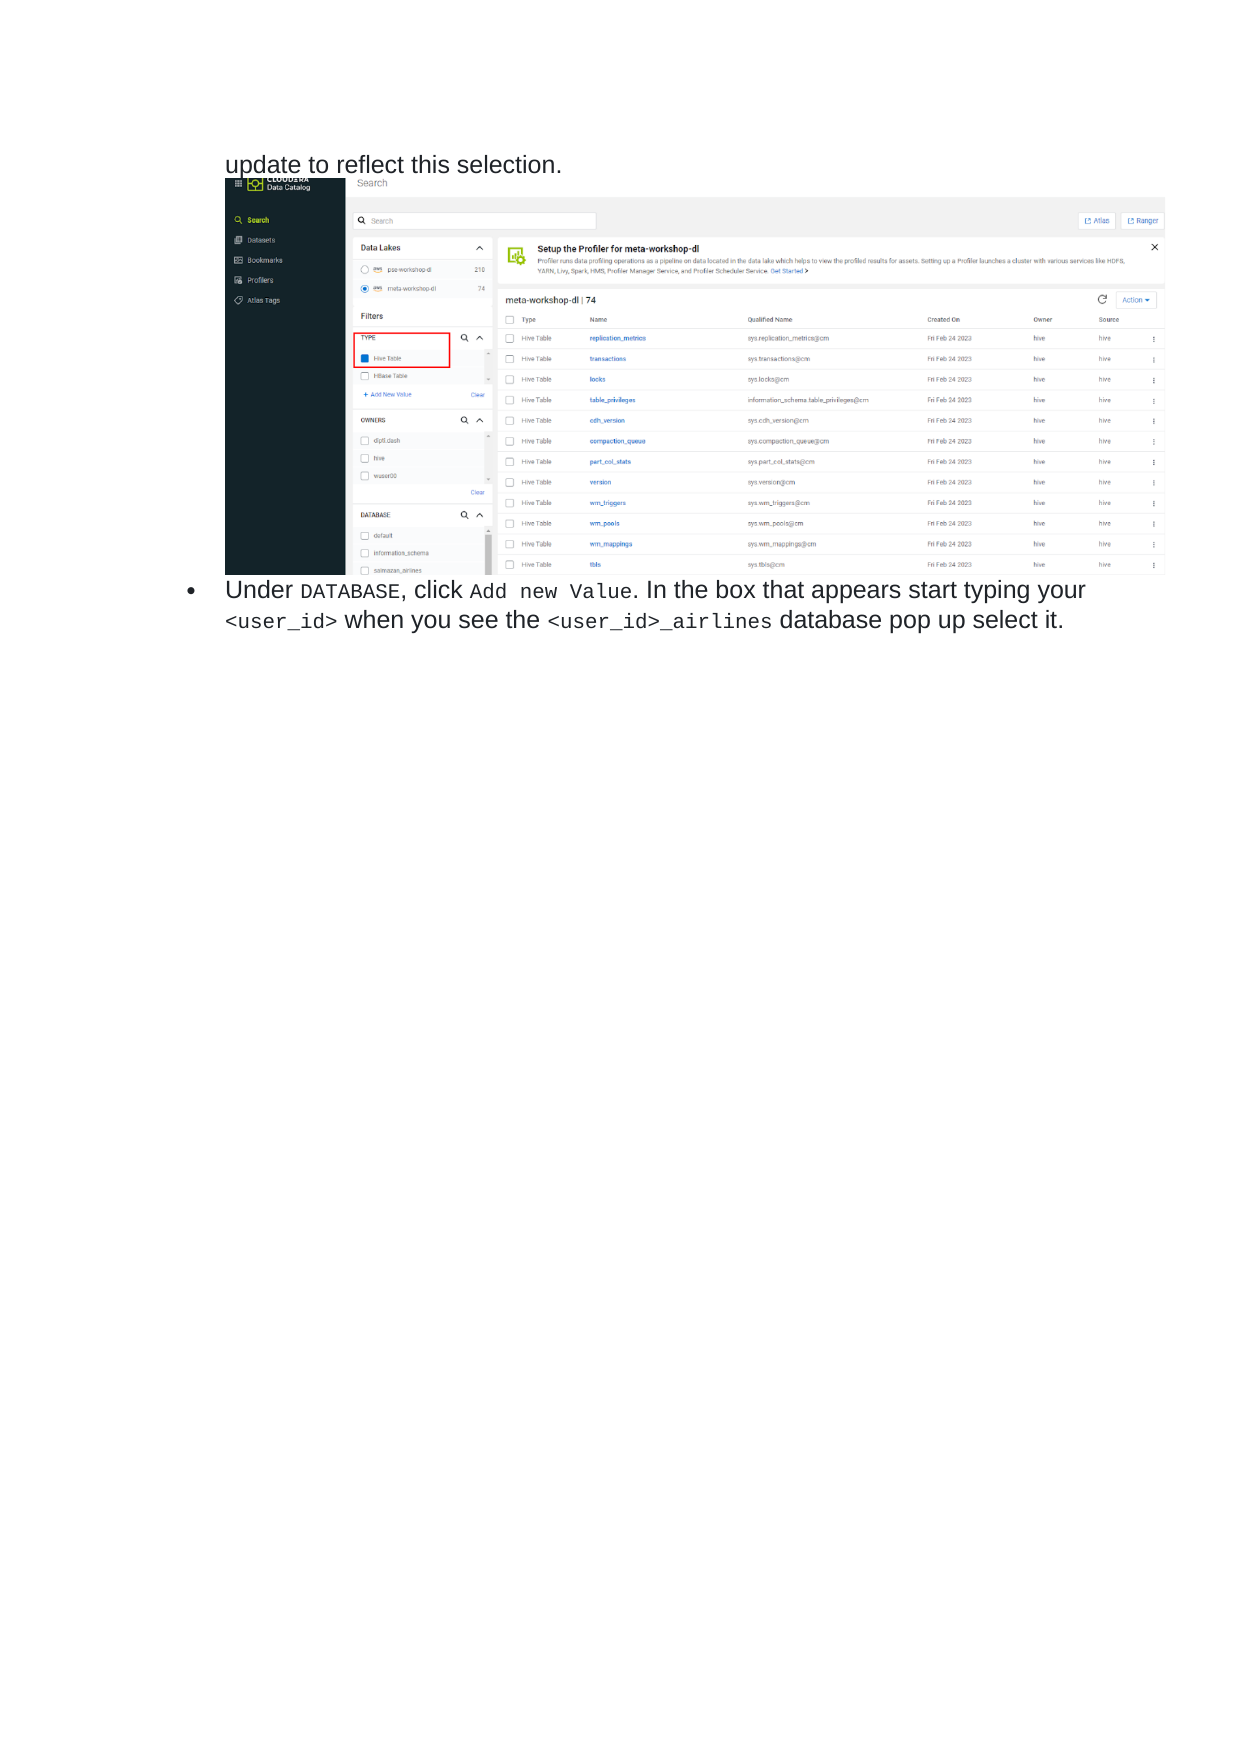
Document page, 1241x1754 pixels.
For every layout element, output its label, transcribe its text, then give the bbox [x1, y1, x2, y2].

list Under DATABASE, click Add new Value. In the box that appears start typing your <user_id> when you see the <user_id>_airlines database pop up select it. [187, 575, 1090, 634]
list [187, 150, 1090, 575]
picture [225, 178, 1166, 575]
